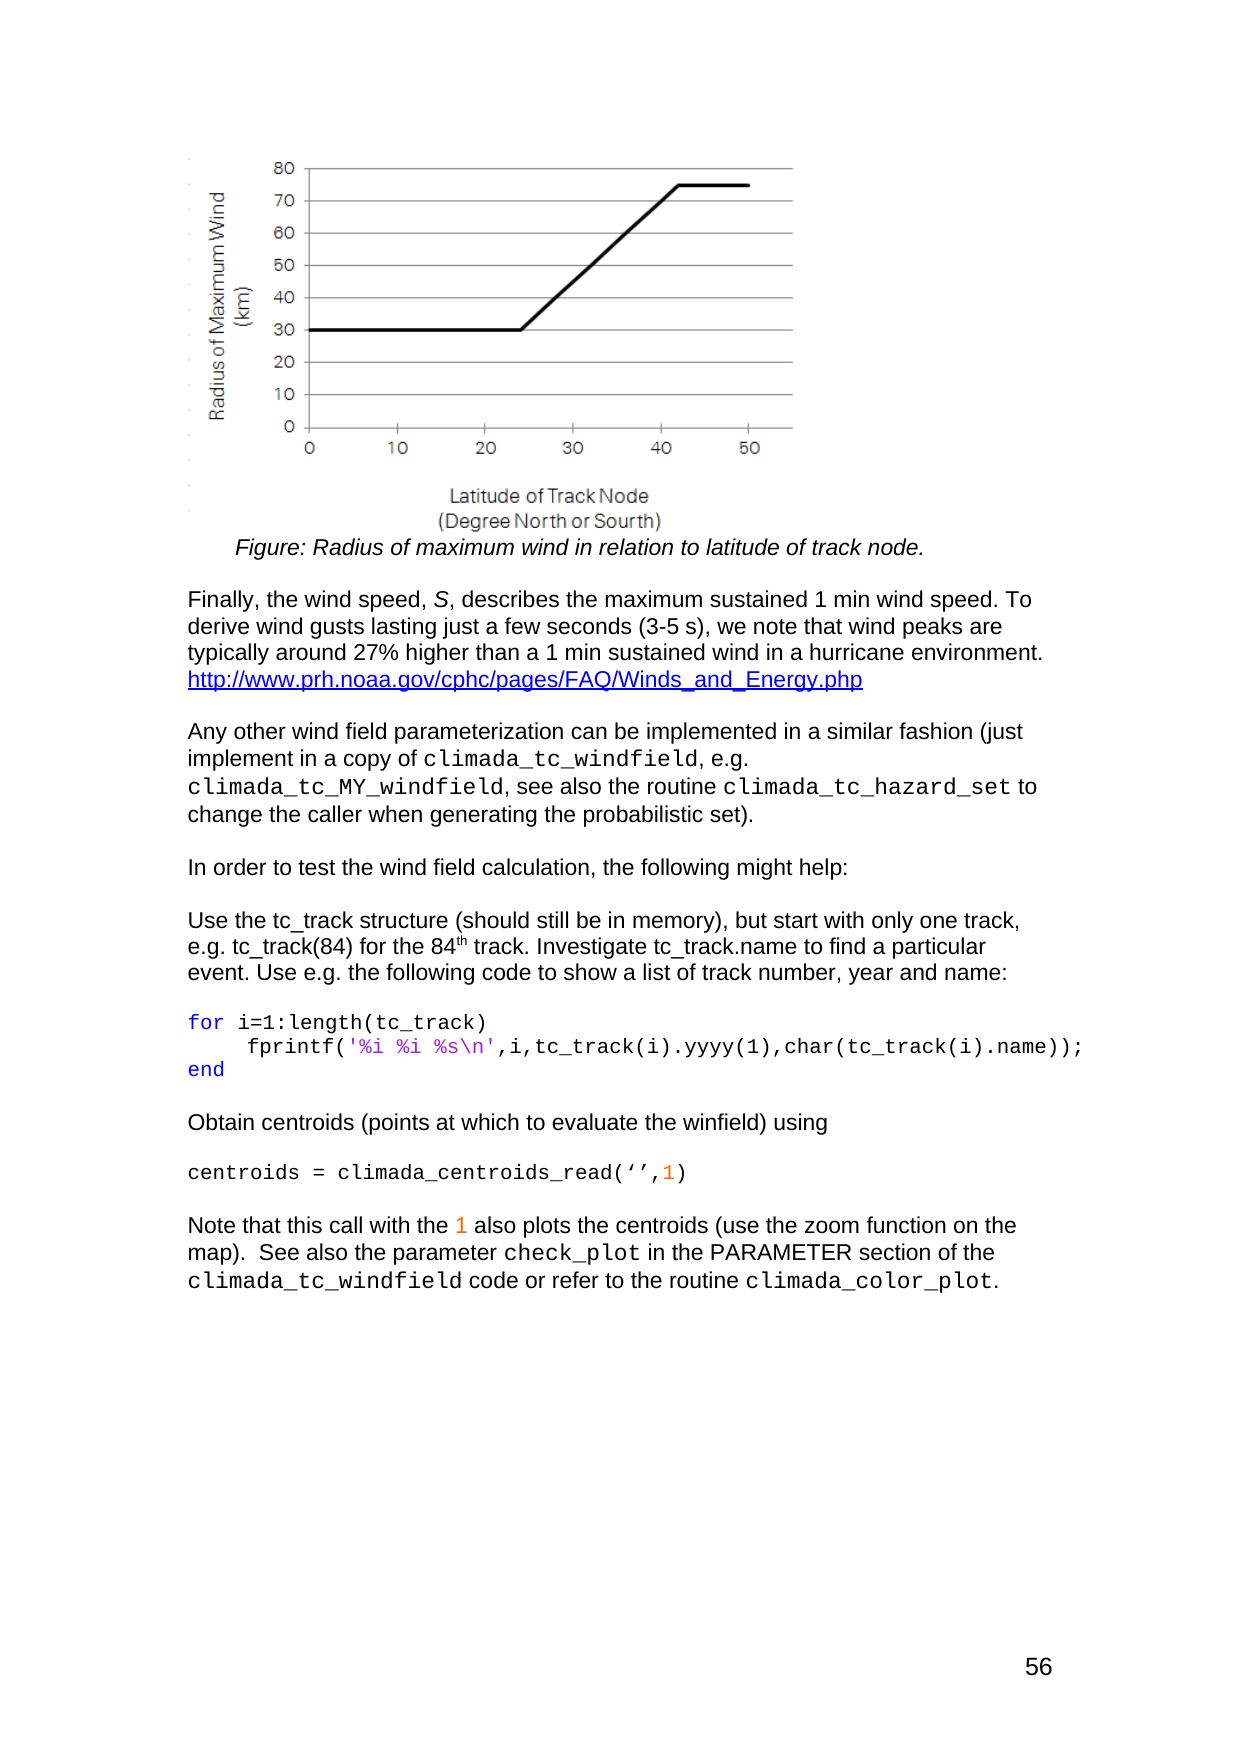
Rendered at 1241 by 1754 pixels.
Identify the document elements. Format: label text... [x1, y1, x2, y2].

picture [187, 150, 798, 534]
text Note that this call with the 1 also plots the centroids (use the zoom function on the map). See also the parameter check_plot in the PARAMETER section of the climada_tc_windfield code or refer to the routine climada_color_plot. [187, 1212, 1053, 1295]
text end [187, 1059, 1089, 1083]
text Figure: Radius of maximum wind in relation to latitude of track node. [235, 534, 1053, 560]
text centroids = climada_centroids_read(‘’,1) [187, 1162, 1089, 1186]
text In order to test the wind field calculation, the following might help: [187, 854, 1053, 880]
text Finally, the wind speed, S, describes the maximum sustained 1 min wind speed. To derive wind gusts lasting just a few seconds (3-5 s), we note that wind peaks are typically around 27% higher than a 1 min sustained wind in a hurricane environment. [187, 586, 1053, 666]
text http://www.prh.noaa.gov/cphc/pages/FAQ/Winds_and_Energy.php [187, 666, 1053, 692]
text for i=1:length(tc_track) [187, 1012, 1089, 1036]
text Obtain centroids (points at which to evaluate the winfield) using [187, 1109, 1089, 1136]
text fprintf('%i %i %s\n',i,tc_track(i).yyyy(1),char(tc_track(i).name)); [187, 1036, 1089, 1059]
text Use the tc_track structure (should still be in memory), but start with only one track, e.g. tc_track(84) for the 84th track. Investigate tc_track.name to find a particular event. Use e.g. the following code to show a list of track number, year and name: [187, 907, 1053, 986]
text Any other wind field parameterization can be implemented in a similar fashion (just implement in a copy of climada_tc_windfield, e.g. climada_tc_MY_windfield, see also the routine climada_tc_hazard_set to change the caller when generating the probabilistic set). [187, 718, 1053, 828]
